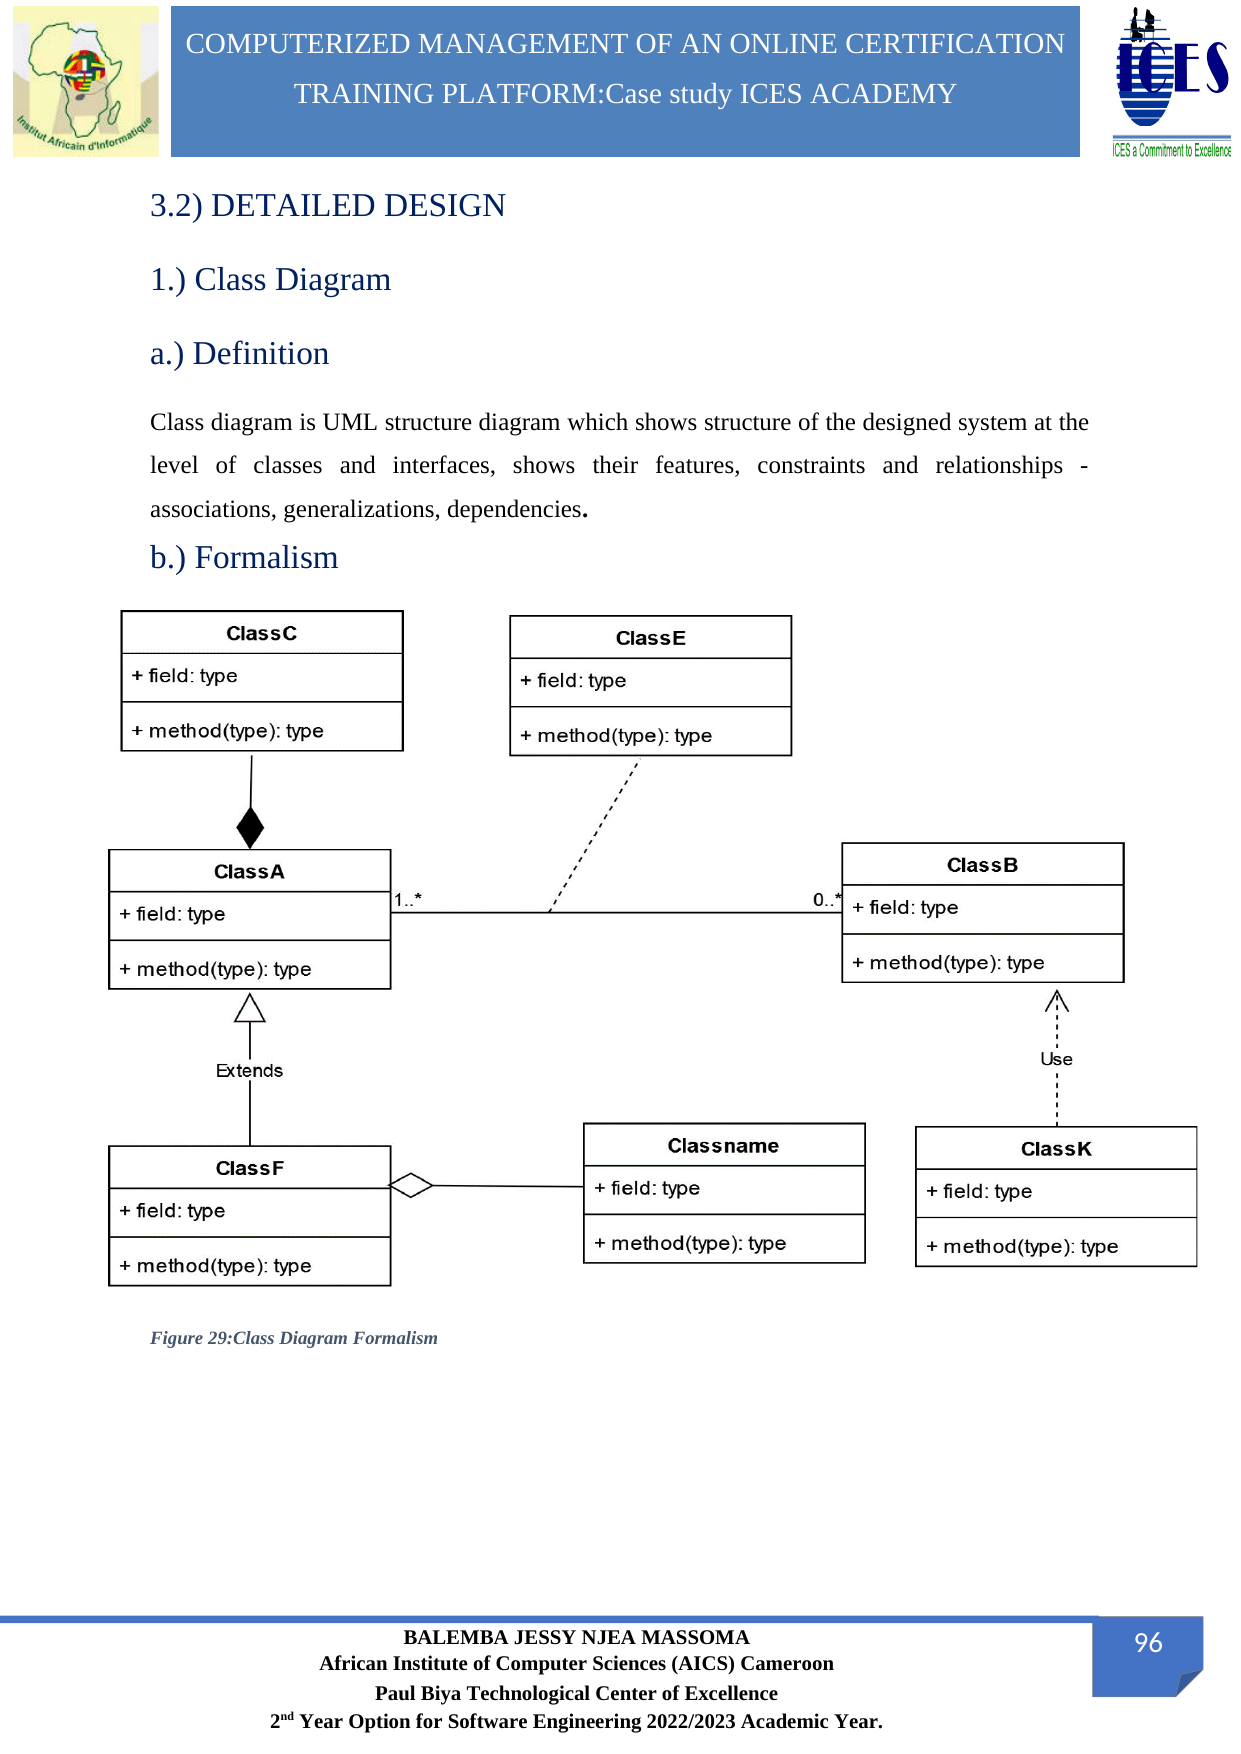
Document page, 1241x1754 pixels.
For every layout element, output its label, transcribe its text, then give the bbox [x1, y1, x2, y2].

picture [108, 610, 1198, 1291]
text 1.) Class Diagram [150, 259, 1090, 297]
text Class diagram is UML structure diagram which shows structure of the designed system at the level of classes and interfaces, shows their features, constraints and relationships - associations, generalizations, dependencies. [150, 407, 1090, 522]
text a.) Definition [150, 333, 1090, 372]
text b.) Formalism [150, 537, 1090, 575]
picture [1112, 6, 1232, 157]
picture [13, 6, 159, 157]
text 3.2) DETAILED DESIGN [150, 185, 1090, 223]
